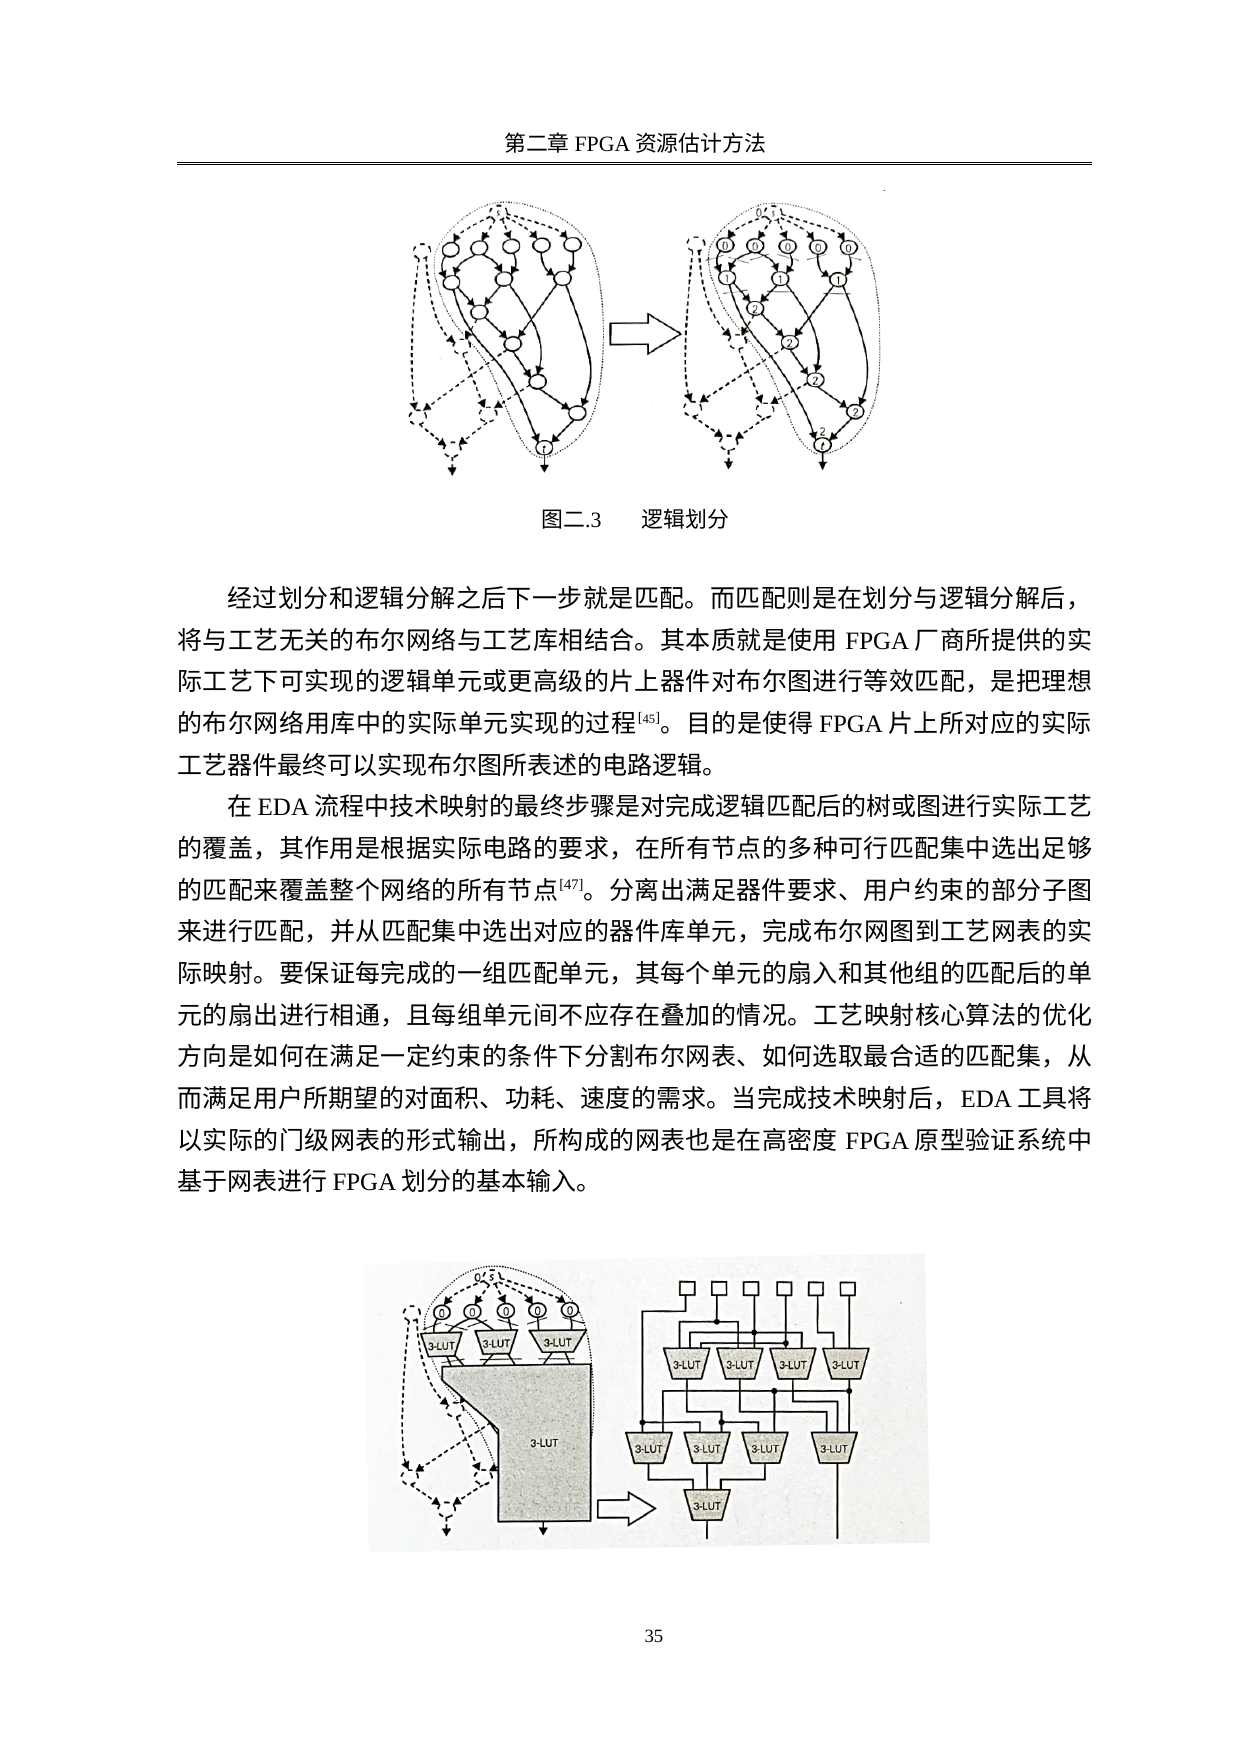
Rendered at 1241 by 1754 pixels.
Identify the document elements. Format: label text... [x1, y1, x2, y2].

picture [363, 1253, 930, 1553]
text 在EDA流程中技术映射的最终步骤是对完成逻辑匹配后的树或图进行实际工艺的覆盖，其作用是根据实际电路的要求，在所有节点的多种可行匹配集中选出足够的匹配来覆盖整个网络的所有节点[47]。分离出满足器件要求、用户约束的部分子图来进行匹配，并从匹配集中选出对应的器件库单元，完成布尔网图到工艺网表的实际映射。要保证每完成的一组匹配单元，其每个单元的扇入和其他组的匹配后的单元的扇出进行相通，且每组单元间不应存在叠加的情况。工艺映射核心算法的优化方向是如何在满足一定约束的条件下分割布尔网表、如何选取最合适的匹配集，从而满足用户所期望的对面积、功耗、速度的需求。当完成技术映射后，EDA工具将以实际的门级网表的形式输出，所构成的网表也是在高密度FPGA原型验证系统中基于网表进行FPGA划分的基本输入。 [177, 782, 1092, 1199]
picture [393, 189, 900, 478]
text 经过划分和逻辑分解之后下一步就是匹配。而匹配则是在划分与逻辑分解后，将与工艺无关的布尔网络与工艺库相结合。其本质就是使用FPGA厂商所提供的实际工艺下可实现的逻辑单元或更高级的片上器件对布尔图进行等效匹配，是把理想的布尔网络用库中的实际单元实现的过程[45]。目的是使得FPGA片上所对应的实际工艺器件最终可以实现布尔图所表述的电路逻辑。 [177, 574, 1092, 782]
text 逻辑划分 [177, 502, 1092, 533]
